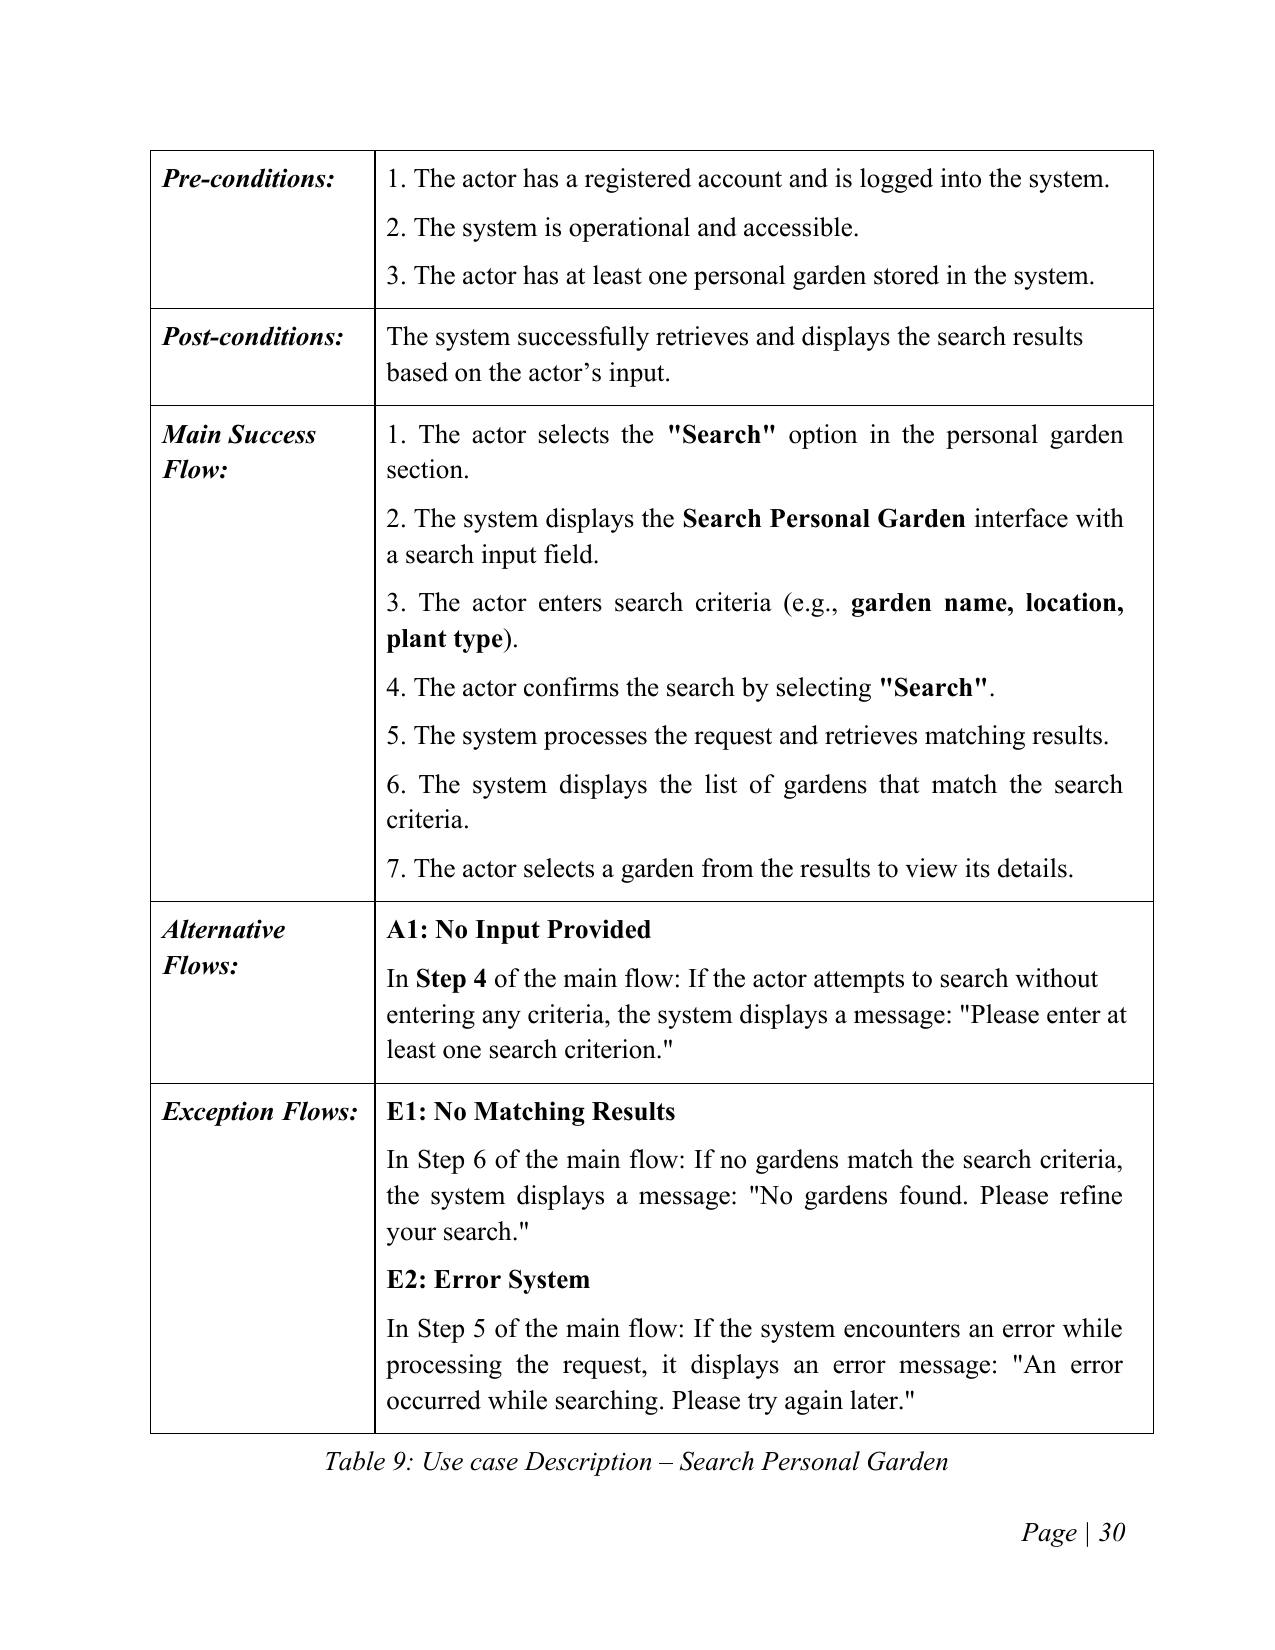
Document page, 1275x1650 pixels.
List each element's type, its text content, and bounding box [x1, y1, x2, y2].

table_cell Main Success Flow: [151, 406, 374, 901]
table_cell E1: No Matching Results In Step 6 of the main flow: If no gardens match the search criteria, the system displays a message: "No gardens found. Please refine your search." E2: Error System In Step 5 of the main flow: If the system encounters an error while processing the request, it displays an error message: "An error occurred while searching. Please try again later." [376, 1084, 1153, 1433]
table_cell Post-conditions: [151, 309, 374, 405]
table_cell A1: No Input Provided In Step 4 of the main flow: If the actor attempts to search without entering any criteria, the system displays a message: "Please enter at least one search criterion." [376, 902, 1153, 1082]
table_cell Alternative Flows: [151, 902, 374, 1082]
table_cell Pre-conditions: [151, 151, 374, 308]
table_cell 1. The actor has a registered account and is logged into the system. 2. The system is operational and accessible. 3. The actor has at least one personal garden stored in the system. [376, 151, 1153, 308]
table_cell 1. The actor selects the "Search" option in the personal garden section. 2. The system displays the Search Personal Garden interface with a search input field. 3. The actor enters search criteria (e.g., garden name, location, plant type). 4. The actor confirms the search by selecting "Search". 5. The system processes the request and retrieves matching results. 6. The system displays the list of gardens that match the search criteria. 7. The actor selects a garden from the results to view its details. [376, 406, 1153, 901]
table_cell The system successfully retrieves and displays the search results based on the actor’s input. [376, 309, 1153, 405]
text Table 9: Use case Description – Search Personal Garden [150, 1446, 1125, 1476]
table_cell Exception Flows: [151, 1084, 374, 1433]
